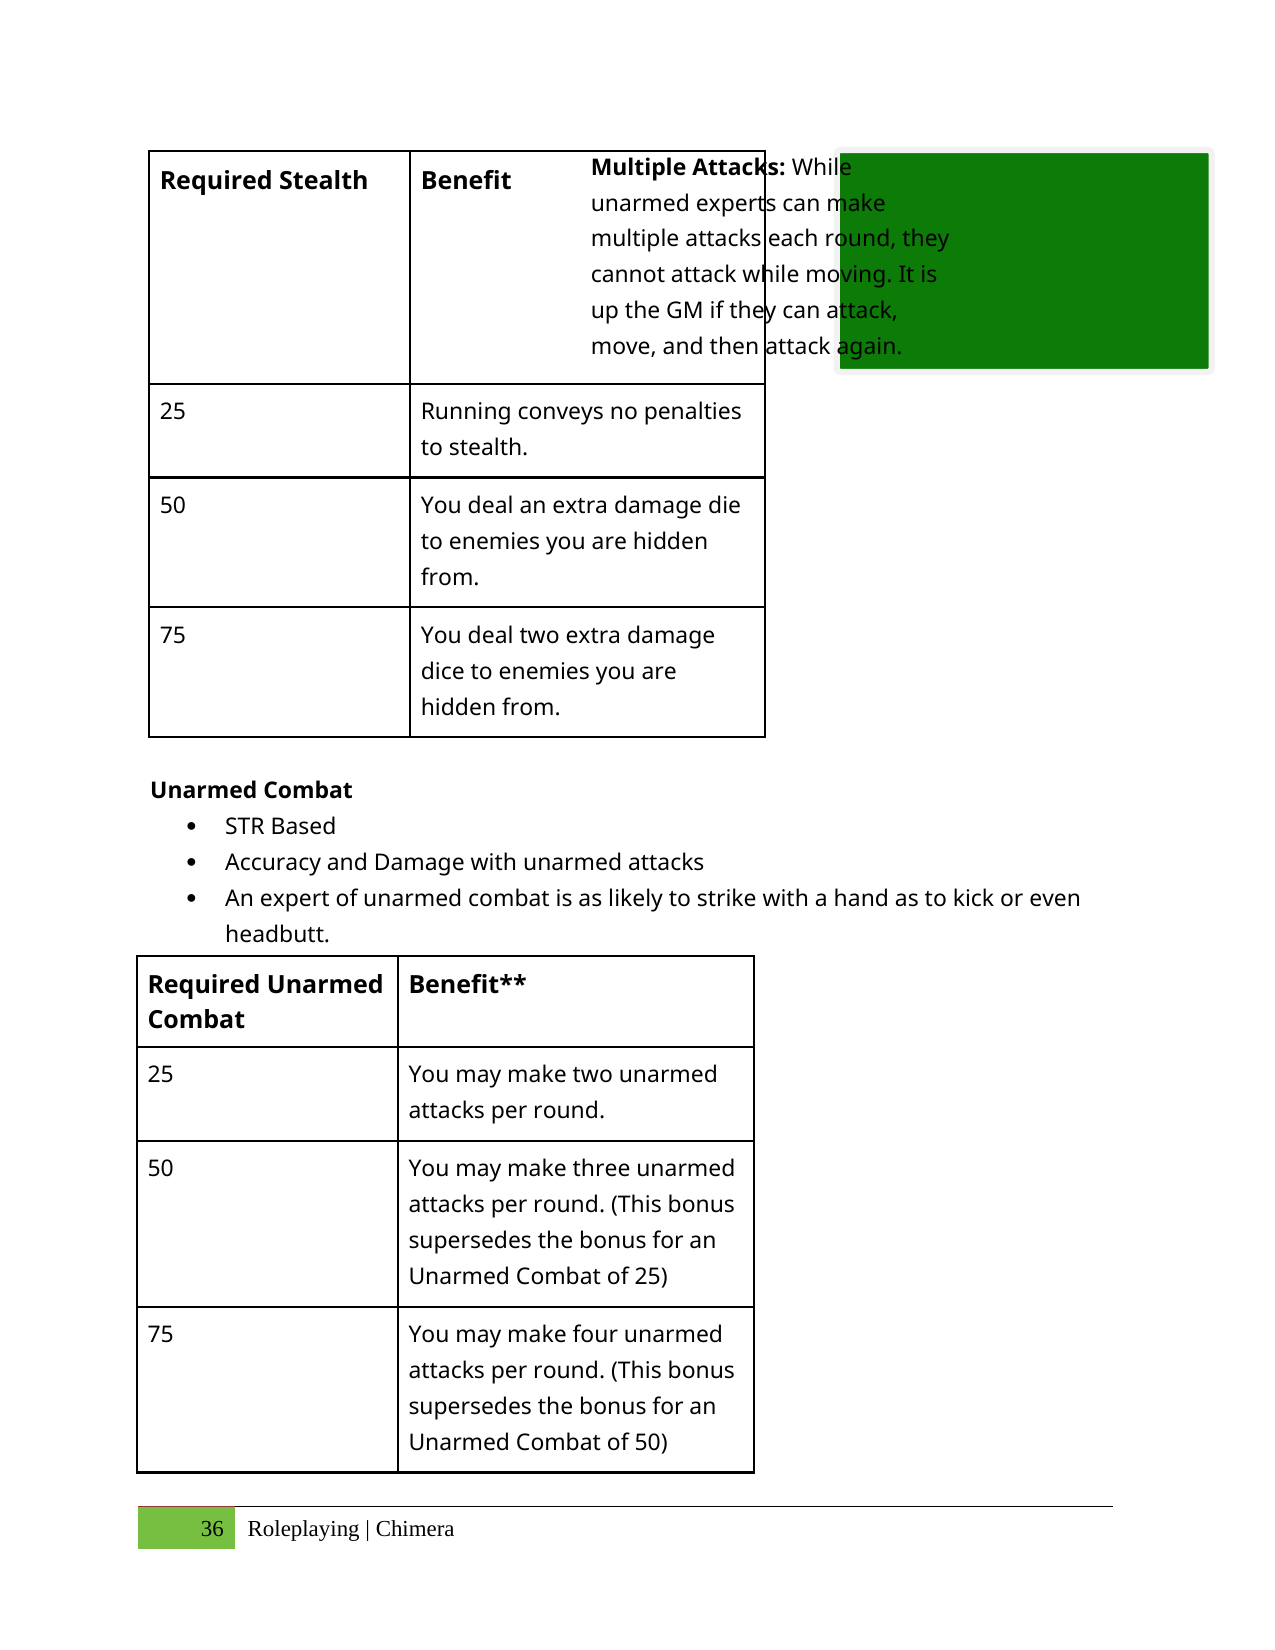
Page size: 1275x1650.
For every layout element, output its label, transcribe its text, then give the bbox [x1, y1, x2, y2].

table_cell You deal an extra damage die to enemies you are hidden from. [411, 479, 764, 606]
text Unarmed Combat [150, 774, 1125, 805]
table_header Benefit [411, 152, 764, 382]
list Accuracy and Damage with unarmed attacks [187, 846, 1125, 877]
table_cell You may make four unarmed attacks per round. (This bonus supersedes the bonus for an Unarmed Combat of 50) [399, 1308, 753, 1471]
list STR Based [187, 810, 1125, 841]
table_header Required Stealth [150, 152, 409, 382]
table_cell Running conveys no penalties to stealth. [411, 385, 764, 476]
table_cell 50 [150, 479, 409, 606]
table_cell 25 [138, 1048, 397, 1140]
table_header Required Unarmed Combat [138, 957, 397, 1046]
table_cell 25 [150, 385, 409, 476]
table_cell You may make three unarmed attacks per round. (This bonus supersedes the bonus for an Unarmed Combat of 25) [399, 1142, 753, 1306]
table_header Benefit** [399, 957, 753, 1046]
table_cell You may make two unarmed attacks per round. [399, 1048, 753, 1140]
table_cell 75 [150, 608, 409, 736]
table_cell 75 [138, 1308, 397, 1471]
list An expert of unarmed combat is as likely to strike with a hand as to kick or even headbutt. [187, 882, 1125, 949]
table_cell 50 [138, 1142, 397, 1306]
table_cell You deal two extra damage dice to enemies you are hidden from. [411, 608, 764, 736]
